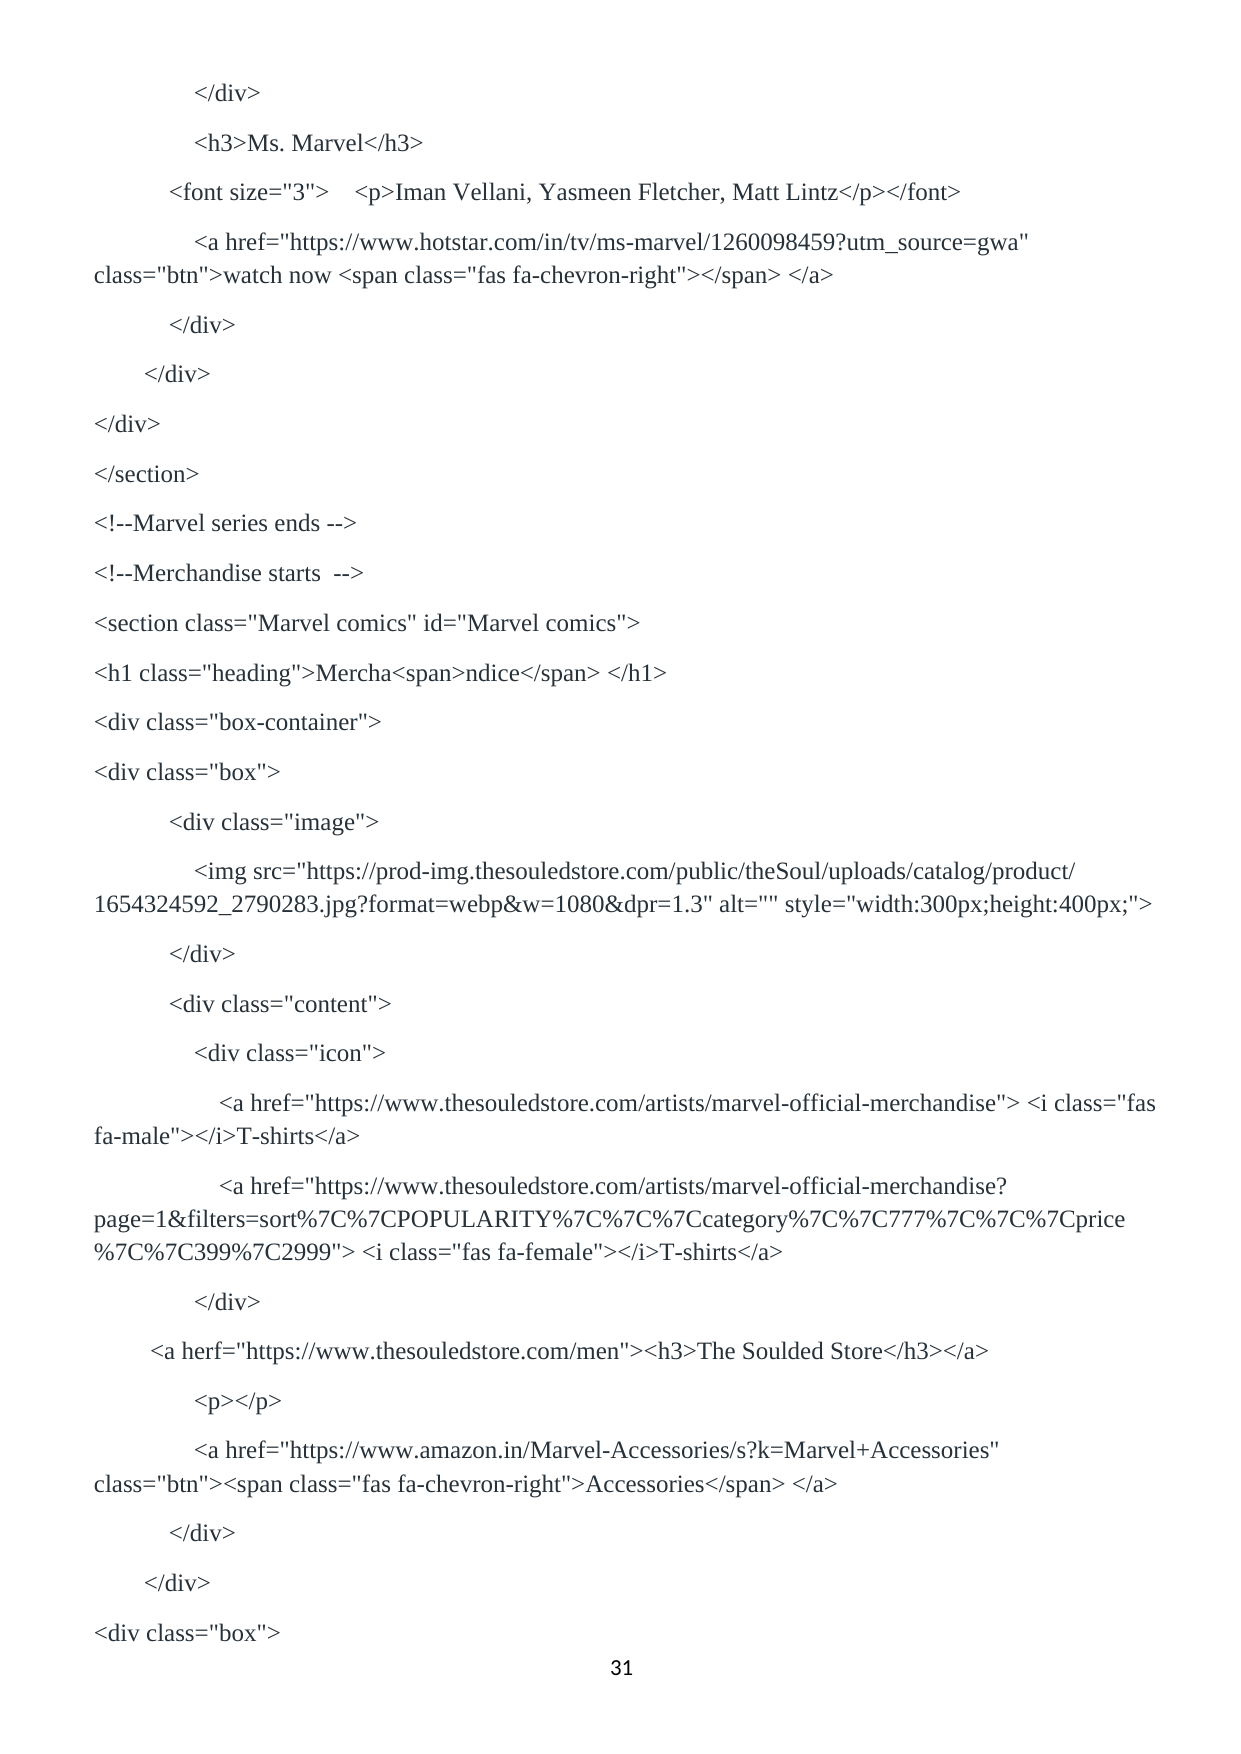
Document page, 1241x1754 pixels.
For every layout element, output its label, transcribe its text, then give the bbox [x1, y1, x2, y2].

text <section class="Marvel comics" id="Marvel comics"> [94, 605, 1165, 638]
text <!--Marvel series ends --> [94, 506, 1165, 538]
text <div class="box"> [94, 754, 1165, 787]
text <h3>Ms. Marvel</h3> [94, 125, 1165, 158]
text <div class="image"> [94, 804, 1165, 837]
text <a herf="https://www.thesouledstore.com/men"><h3>The Soulded Store</h3></a> [94, 1333, 1165, 1366]
text </div> [94, 356, 1165, 389]
text </div> [94, 936, 1165, 969]
text <font size="3"> <p>Iman Vellani, Yasmeen Fletcher, Matt Lintz</p></font> [94, 174, 1165, 207]
text <a href="https://www.thesouledstore.com/artists/marvel-official-merchandise"> <i class="fas fa-male"></i>T-shirts</a> [94, 1085, 1165, 1151]
text </div> [94, 1283, 1165, 1317]
text <div class="box-container"> [94, 704, 1165, 737]
text <h1 class="heading">Mercha<span>ndice</span> </h1> [94, 654, 1165, 688]
text <div class="content"> [94, 986, 1165, 1019]
text <!--Merchandise starts --> [94, 555, 1165, 588]
text <a href="https://www.hotstar.com/in/tv/ms-marvel/1260098459?utm_source=gwa" class="btn">watch now <span class="fas fa-chevron-right"></span> </a> [94, 224, 1165, 290]
text <a href="https://www.thesouledstore.com/artists/marvel-official-merchandise?page=1&filters=sort%7C%7CPOPULARITY%7C%7C%7Ccategory%7C%7C777%7C%7C%7Cprice%7C%7C399%7C2999"> <i class="fas fa-female"></i>T-shirts</a> [94, 1168, 1165, 1267]
text </div> [94, 1515, 1165, 1548]
text </div> [94, 307, 1165, 340]
text <div class="icon"> [94, 1035, 1165, 1068]
text </div> [94, 406, 1165, 439]
text </div> [94, 75, 1165, 108]
text <a href="https://www.amazon.in/Marvel-Accessories/s?k=Marvel+Accessories" class="btn"><span class="fas fa-chevron-right">Accessories</span> </a> [94, 1433, 1165, 1499]
text <div class="box"> [94, 1615, 1165, 1648]
text </div> [94, 1565, 1165, 1598]
text <img src="https://prod-img.thesouledstore.com/public/theSoul/uploads/catalog/product/1654324592_2790283.jpg?format=webp&w=1080&dpr=1.3" alt="" style="width:300px;height:400px;"> [94, 853, 1165, 919]
text </section> [94, 456, 1165, 489]
text <p></p> [94, 1383, 1165, 1416]
